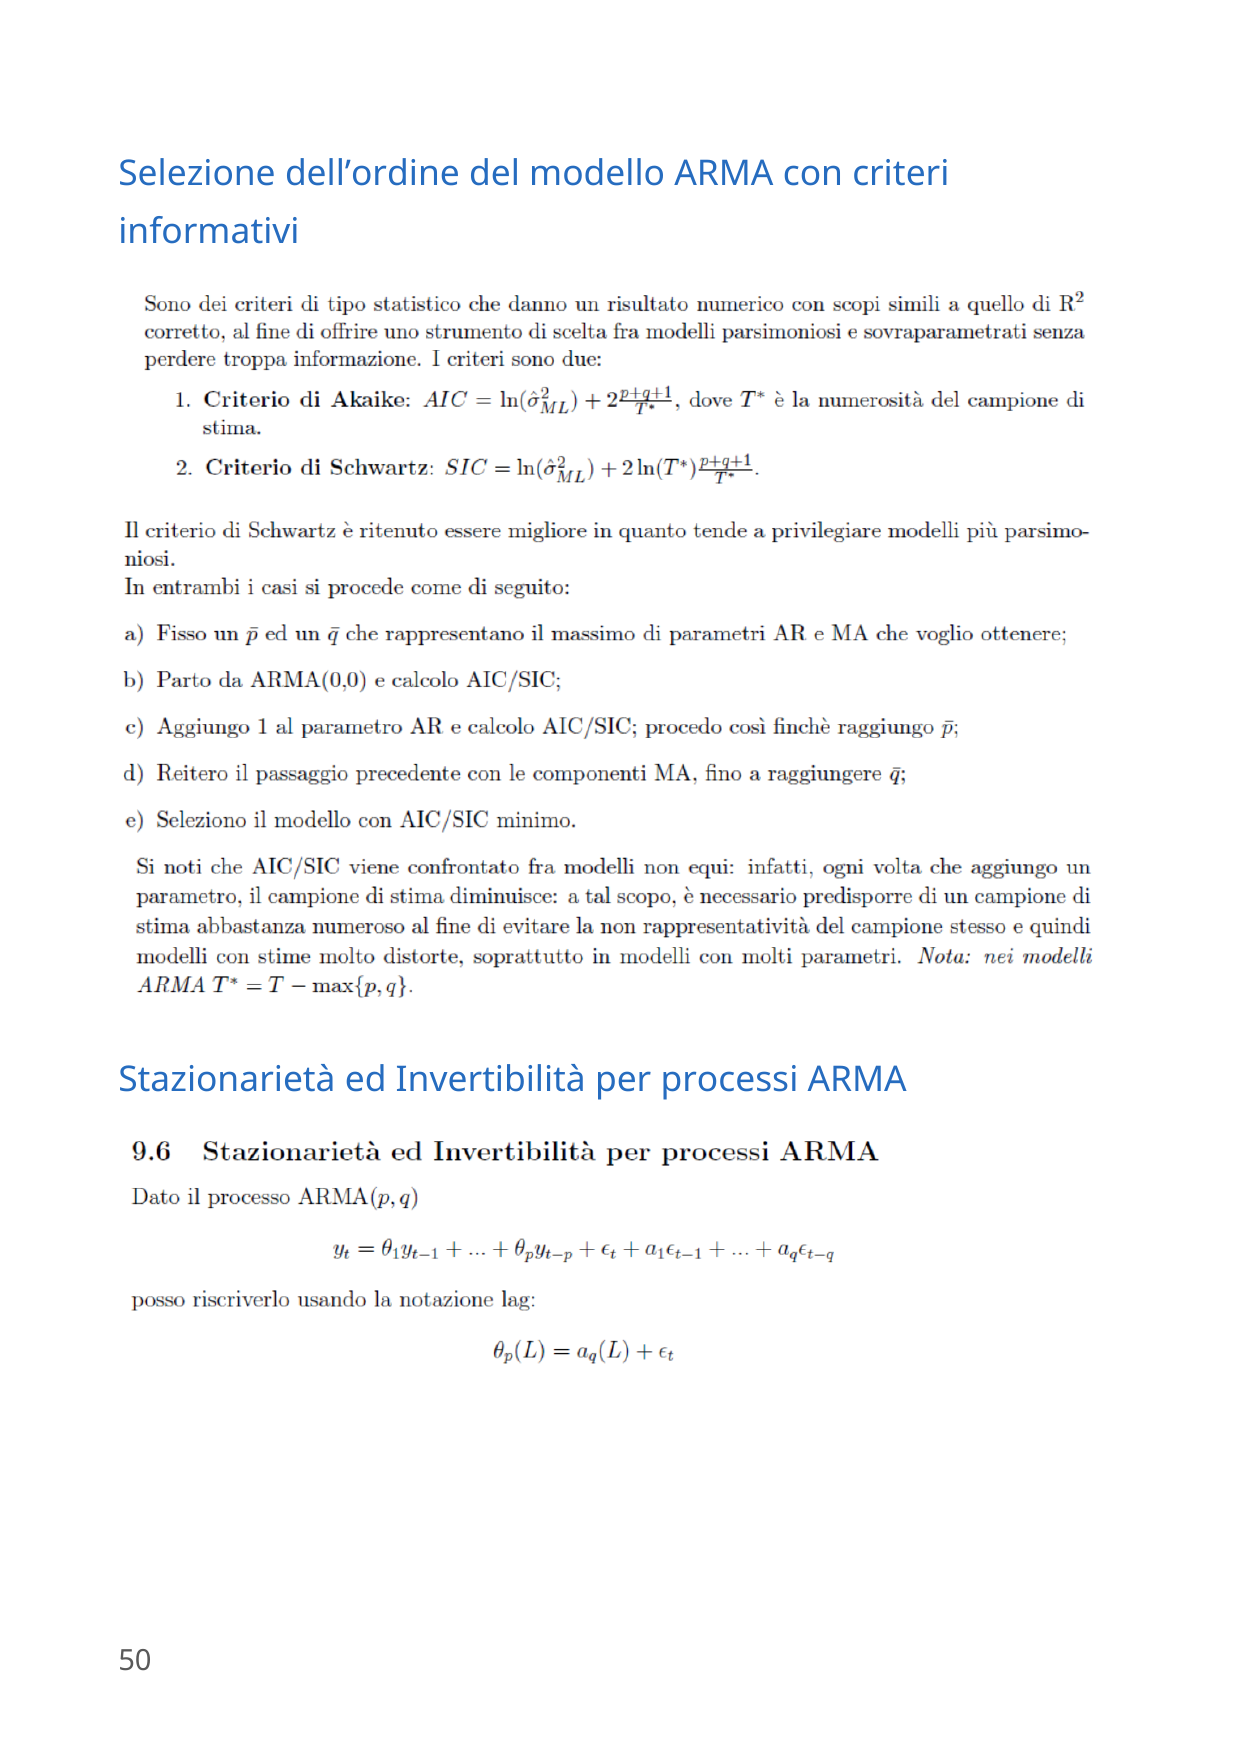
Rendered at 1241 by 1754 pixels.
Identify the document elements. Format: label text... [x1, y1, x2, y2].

picture [118, 1124, 1122, 1383]
picture [118, 842, 1122, 1009]
picture [118, 510, 1122, 835]
picture [118, 275, 1122, 490]
subtitle Selezione dell’ordine del modello ARMA con criteri informativi [118, 148, 1122, 254]
subtitle Stazionarietà ed Invertibilità per processi ARMA [118, 1054, 1122, 1102]
